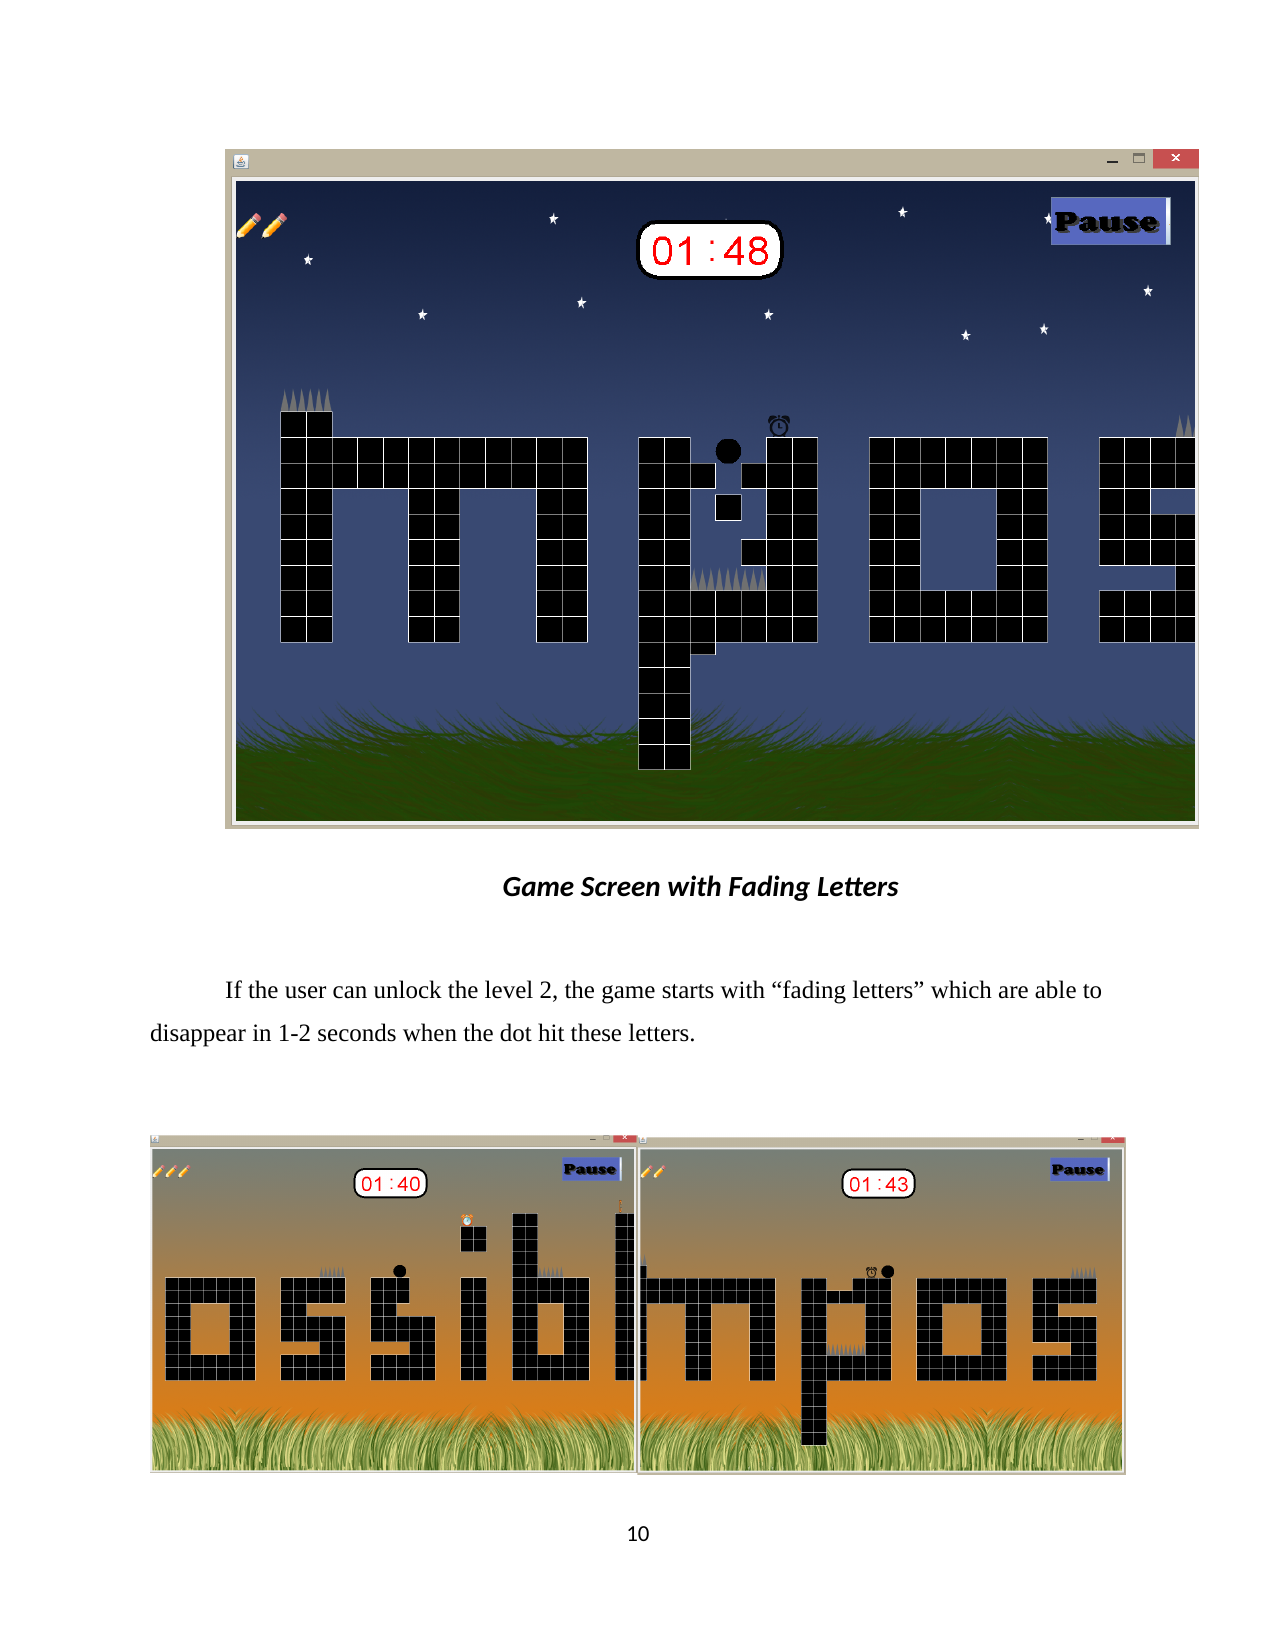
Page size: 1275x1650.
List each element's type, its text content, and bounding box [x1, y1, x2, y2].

picture [225, 149, 1199, 829]
picture [150, 1133, 1126, 1475]
text If the user can unlock the level 2, the game starts with “fading letters” which are able to disappear in 1-2 seconds when the dot hit these letters. [150, 975, 1125, 1047]
